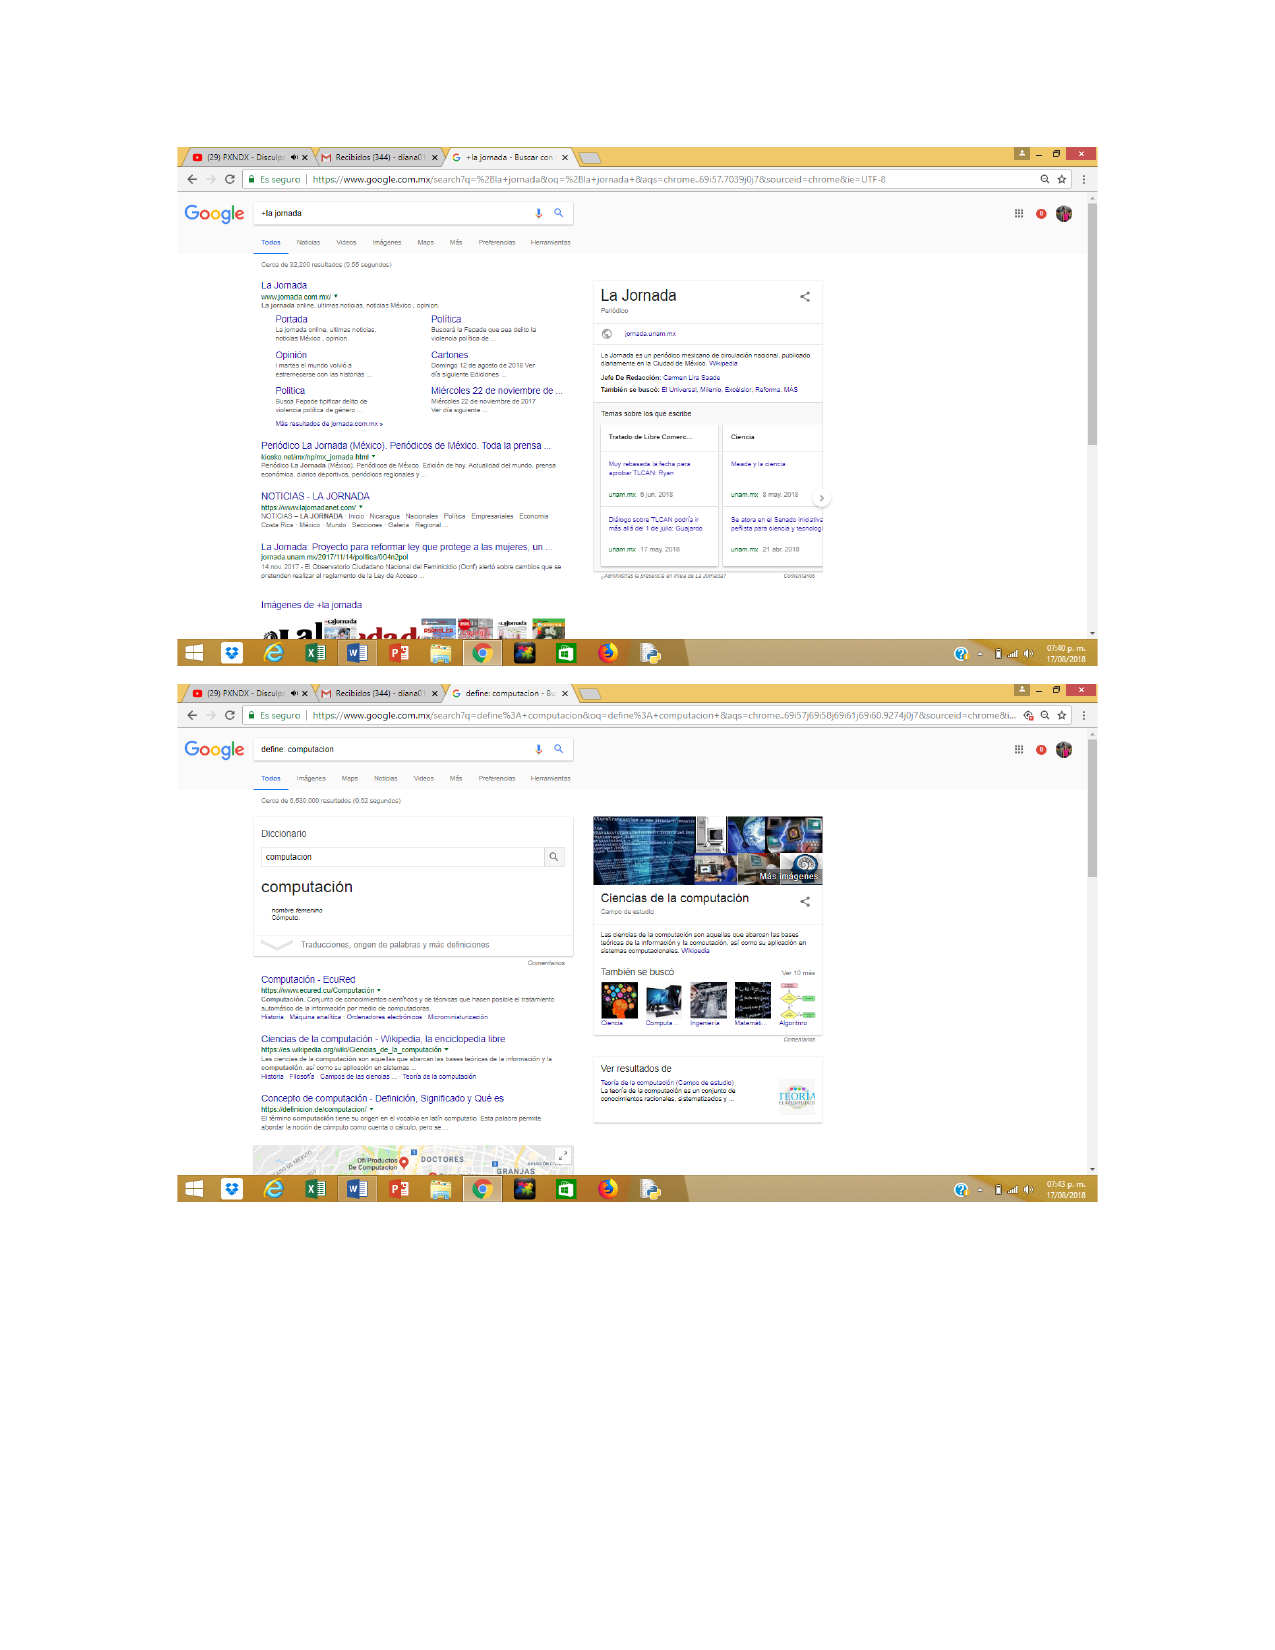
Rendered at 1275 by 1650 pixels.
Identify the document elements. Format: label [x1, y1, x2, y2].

picture [177, 684, 1098, 1202]
picture [177, 147, 1098, 666]
